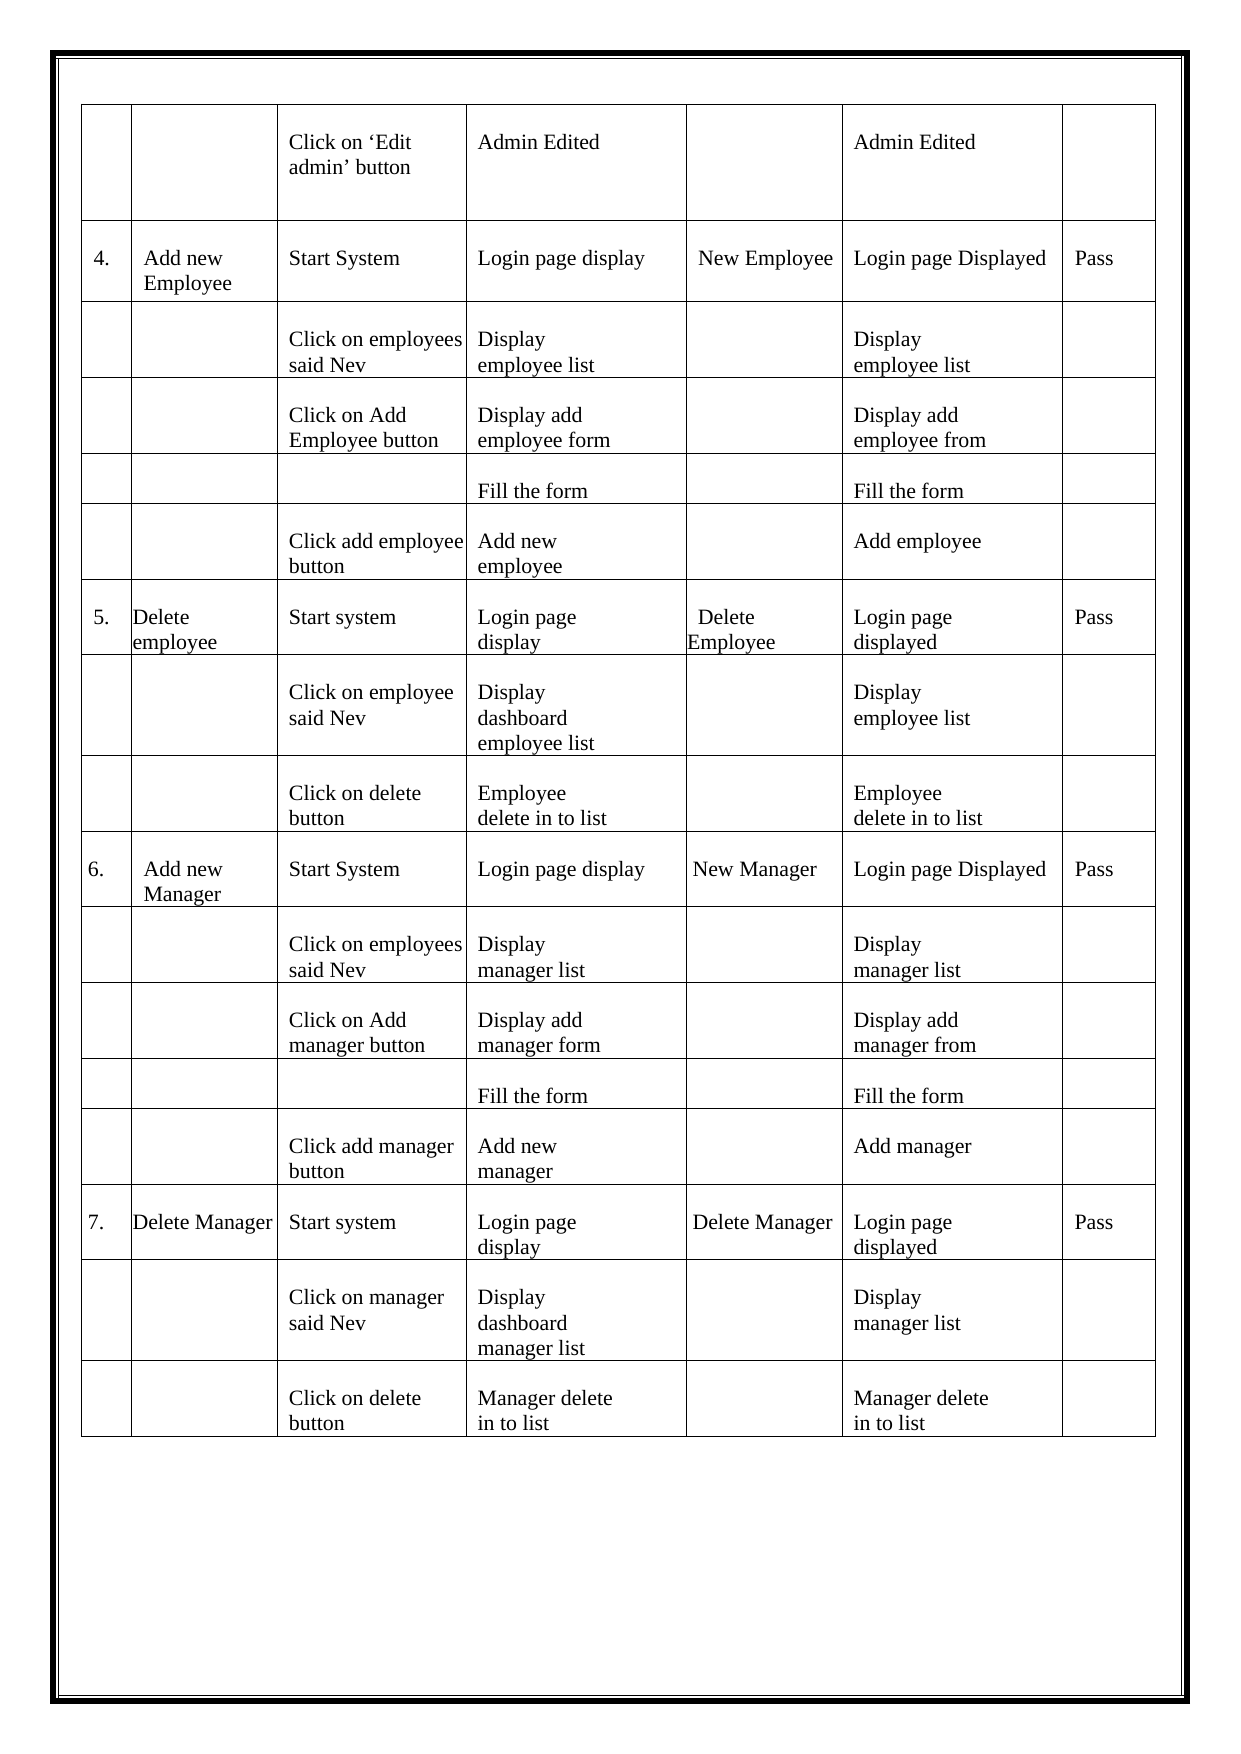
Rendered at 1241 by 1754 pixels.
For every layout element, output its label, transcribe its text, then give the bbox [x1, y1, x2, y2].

table_cell 5. [82, 580, 131, 654]
table_cell [82, 655, 131, 755]
table_cell Login page display [467, 580, 686, 654]
table_cell [132, 105, 277, 220]
table_cell [687, 504, 842, 578]
table_cell [687, 302, 842, 377]
table_cell Login page display [467, 221, 686, 301]
table_cell [82, 105, 131, 220]
table_cell Click on ‘Edit admin’ button [278, 105, 466, 220]
table_cell [687, 1059, 842, 1108]
table_cell Display add manager from [843, 983, 1062, 1057]
table_cell Click add employee button [278, 504, 466, 578]
table_cell Delete employee [132, 580, 277, 654]
table_cell Login page displayed [843, 580, 1062, 654]
table_cell Delete Employee [687, 580, 842, 654]
table_cell Start system [278, 580, 466, 654]
table_cell [687, 983, 842, 1057]
table_cell Display add manager form [467, 983, 686, 1057]
table_cell [1063, 1361, 1155, 1436]
table_cell [687, 1109, 842, 1183]
table_cell [1063, 302, 1155, 377]
table_cell Manager delete in to list [467, 1361, 686, 1436]
table_cell Add manager [843, 1109, 1062, 1183]
table_cell Click on delete button [278, 756, 466, 831]
table_cell [1063, 756, 1155, 831]
table_cell [278, 454, 466, 503]
table_cell Start system [278, 1185, 466, 1259]
table_cell Click on delete button [278, 1361, 466, 1436]
table_cell [687, 655, 842, 755]
table_cell Login page display [467, 832, 686, 906]
table_cell [132, 1059, 277, 1108]
table_cell [132, 1260, 277, 1360]
table_cell [1063, 983, 1155, 1057]
table_cell Display manager list [843, 1260, 1062, 1360]
table_cell Click on Add manager button [278, 983, 466, 1057]
table_cell Login page Displayed [843, 832, 1062, 906]
table_cell [687, 1361, 842, 1436]
table_cell Add new manager [467, 1109, 686, 1183]
table_cell Click on Add Employee button [278, 378, 466, 452]
table_cell [82, 907, 131, 982]
table_cell Pass [1063, 832, 1155, 906]
table_cell [82, 983, 131, 1057]
table_cell [278, 1059, 466, 1108]
table_cell [687, 454, 842, 503]
table_cell [132, 907, 277, 982]
table_cell Add new employee [467, 504, 686, 578]
table_cell [132, 454, 277, 503]
table_cell [132, 504, 277, 578]
table_cell Display employee list [843, 655, 1062, 755]
table_cell Add new Employee [132, 221, 277, 301]
table_cell Click on employees said Nev [278, 907, 466, 982]
table_cell Click add manager button [278, 1109, 466, 1183]
table_cell [1063, 1059, 1155, 1108]
table_cell Fill the form [843, 1059, 1062, 1108]
table_cell Admin Edited [843, 105, 1062, 220]
table_cell Display employee list [467, 302, 686, 377]
table_cell Login page Displayed [843, 221, 1062, 301]
table_cell Fill the form [467, 1059, 686, 1108]
table_cell Start System [278, 832, 466, 906]
table_cell Employee delete in to list [467, 756, 686, 831]
table_cell Display employee list [843, 302, 1062, 377]
table_cell Display add employee from [843, 378, 1062, 452]
table_cell Display manager list [467, 907, 686, 982]
table_cell [82, 454, 131, 503]
table_cell 4. [82, 221, 131, 301]
table_cell [687, 378, 842, 452]
table_cell Add employee [843, 504, 1062, 578]
table_cell [687, 105, 842, 220]
table_cell Pass [1063, 221, 1155, 301]
table_cell Fill the form [843, 454, 1062, 503]
table_cell Display dashboard employee list [467, 655, 686, 755]
table_cell [82, 504, 131, 578]
table_cell [132, 1361, 277, 1436]
table_cell 7. [82, 1185, 131, 1259]
table_cell [687, 1260, 842, 1360]
table_cell [1063, 1260, 1155, 1360]
table_cell [82, 1260, 131, 1360]
table_cell Login page displayed [843, 1185, 1062, 1259]
table_cell Delete Manager [687, 1185, 842, 1259]
table_cell Delete Manager [132, 1185, 277, 1259]
table_cell Admin Edited [467, 105, 686, 220]
table_cell [687, 907, 842, 982]
table_cell [82, 1109, 131, 1183]
table_cell Fill the form [467, 454, 686, 503]
table_cell [132, 983, 277, 1057]
table_cell [1063, 378, 1155, 452]
table_cell [82, 756, 131, 831]
table_cell New Manager [687, 832, 842, 906]
table_cell [1063, 504, 1155, 578]
table_cell Click on employees said Nev [278, 302, 466, 377]
table_cell Manager delete in to list [843, 1361, 1062, 1436]
table_cell Employee delete in to list [843, 756, 1062, 831]
table_cell Click on manager said Nev [278, 1260, 466, 1360]
table_cell [132, 302, 277, 377]
table_cell [132, 756, 277, 831]
table_cell [82, 1361, 131, 1436]
table_cell Pass [1063, 580, 1155, 654]
table_cell Pass [1063, 1185, 1155, 1259]
table_cell Display dashboard manager list [467, 1260, 686, 1360]
table_cell [82, 302, 131, 377]
table_cell [82, 1059, 131, 1108]
table_cell [687, 756, 842, 831]
table_cell Login page display [467, 1185, 686, 1259]
table_cell 6. [82, 832, 131, 906]
table_cell [1063, 907, 1155, 982]
table_cell [1063, 655, 1155, 755]
table_cell [1063, 1109, 1155, 1183]
table_cell Start System [278, 221, 466, 301]
table_cell [1063, 454, 1155, 503]
table_cell Add new Manager [132, 832, 277, 906]
table_cell New Employee [687, 221, 842, 301]
table_cell [132, 655, 277, 755]
table_cell Display manager list [843, 907, 1062, 982]
table_cell [132, 1109, 277, 1183]
table_cell [132, 378, 277, 452]
table_cell Click on employee said Nev [278, 655, 466, 755]
table_cell [1063, 105, 1155, 220]
table_cell [82, 378, 131, 452]
table_cell Display add employee form [467, 378, 686, 452]
